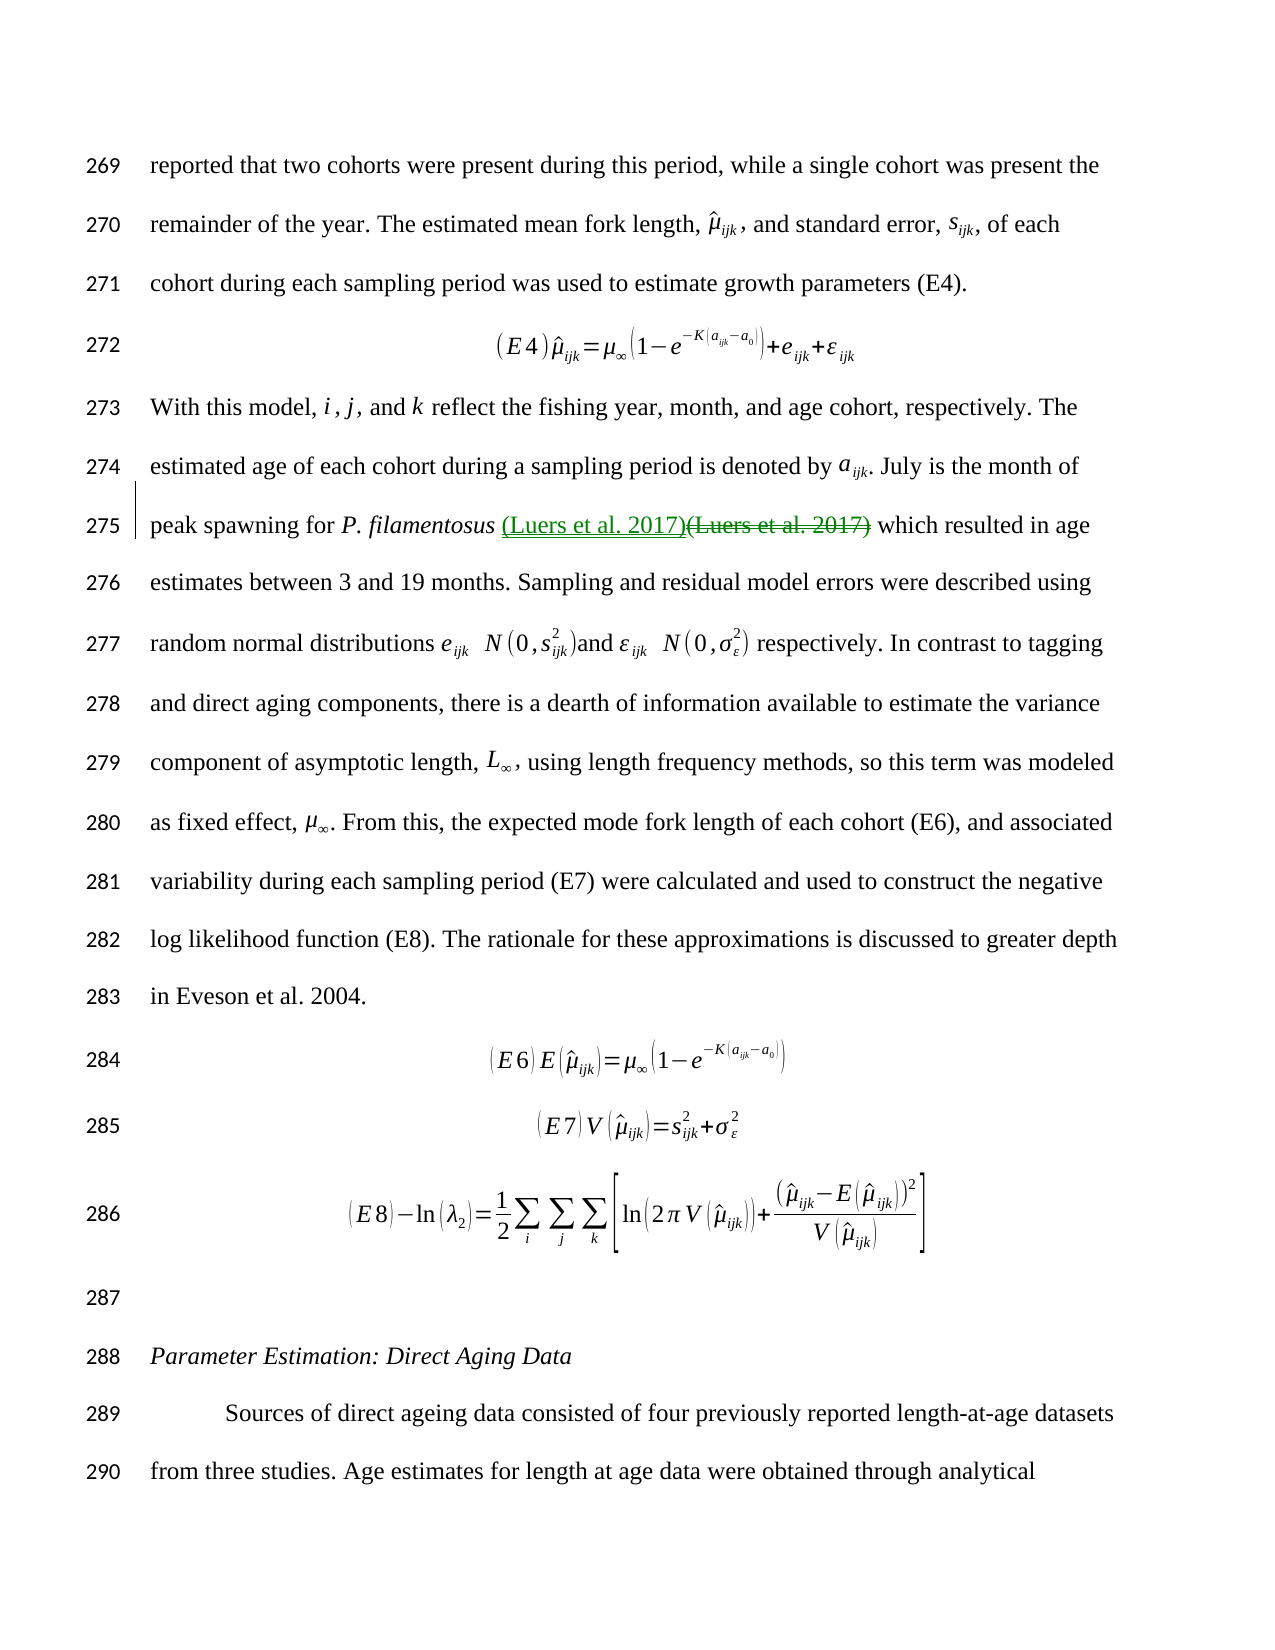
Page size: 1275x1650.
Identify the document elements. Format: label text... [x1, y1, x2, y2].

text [150, 150, 1125, 296]
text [150, 1398, 1125, 1484]
text Parameter Estimation: Direct Aging Data [150, 1341, 1125, 1369]
text With this model, and reflect the fishing year, month, and age cohort, respectively. The estimated age of each cohort during a sampling period is denoted by . July is the month of peak spawning for P. filamentosus which resulted in age estimates between 3 and 19 months. Sampling and residual model errors were described using random normal distributions and respectively. In contrast to tagging and direct aging components, there is a dearth of information available to estimate the variance component of asymptotic length, using length frequency methods, so this term was modeled as fixed effect, . From this, the expected mode fork length of each cohort (E6), and associated variability during each sampling period (E7) were calculated and used to construct the negative log likelihood function (E8). The rationale for these approximations is discussed to greater depth in Eveson et al. 2004. [150, 392, 1125, 1010]
